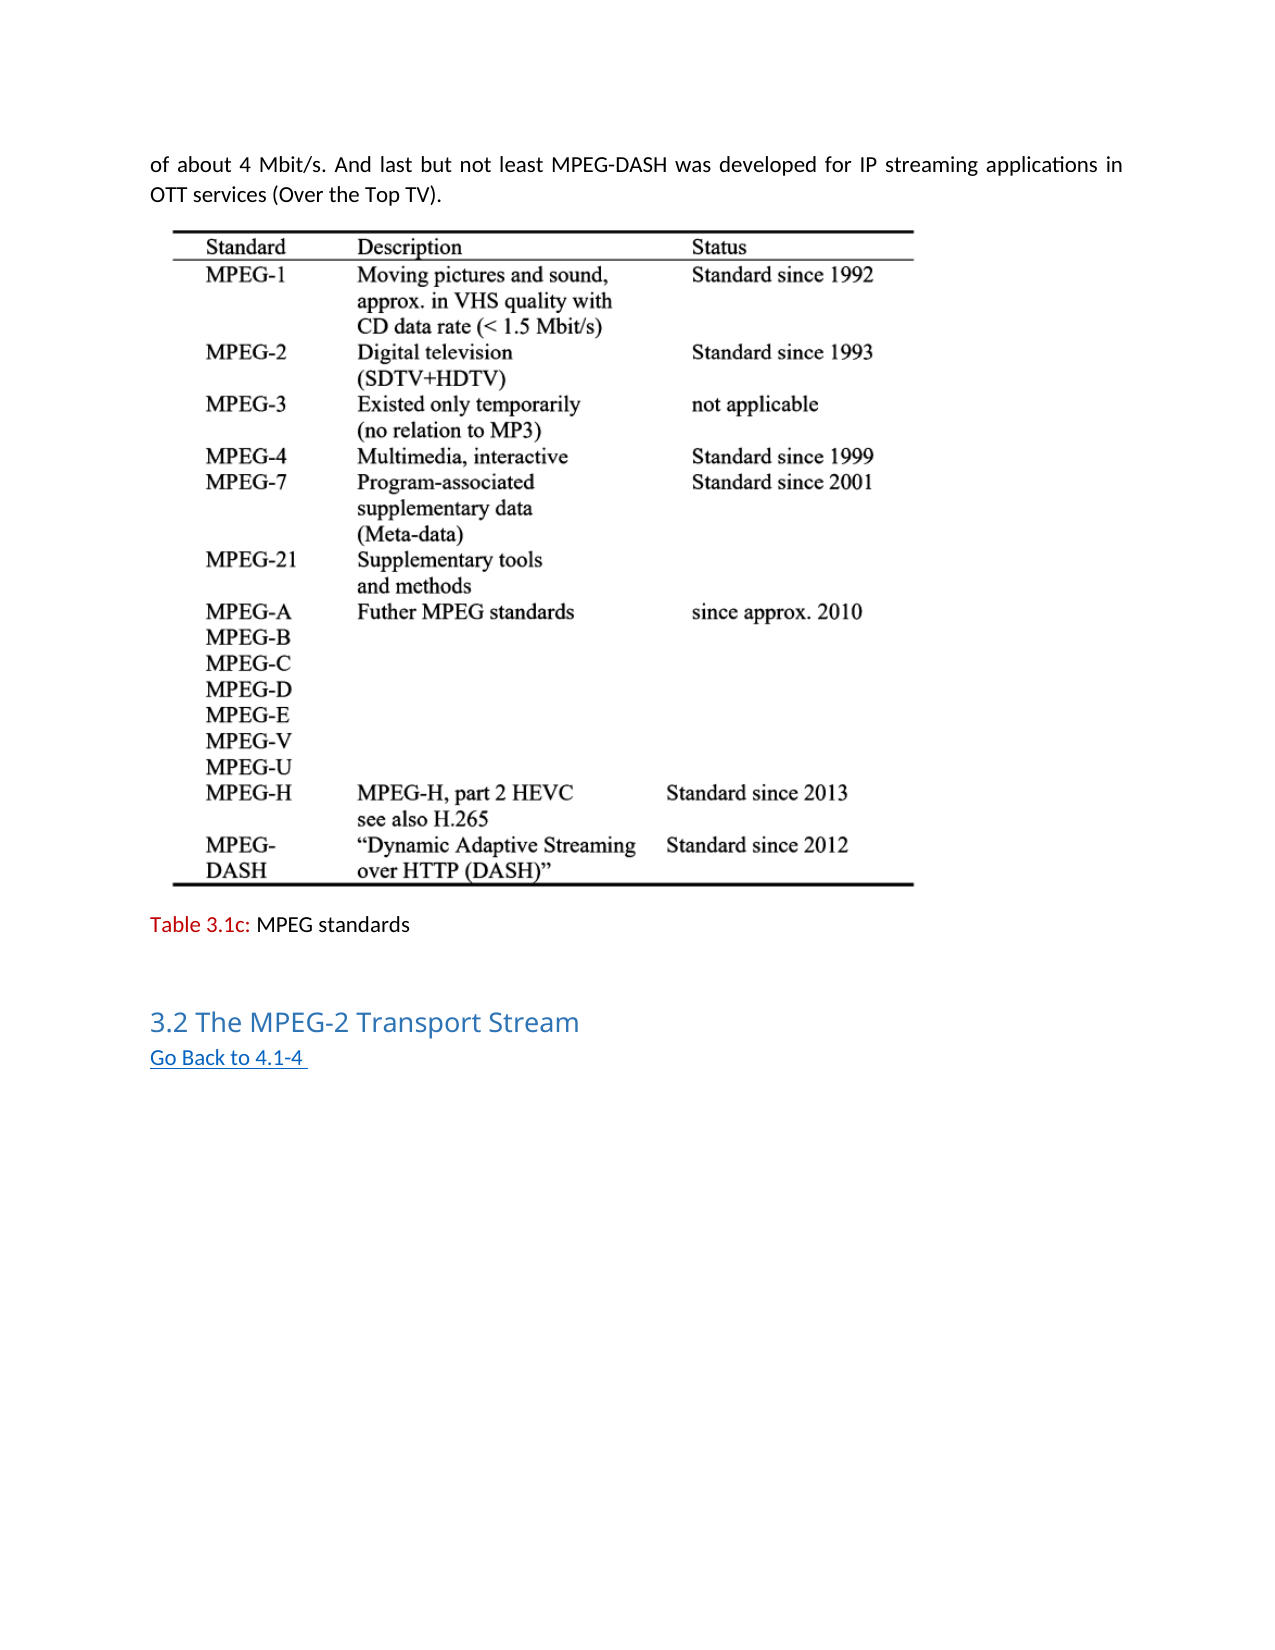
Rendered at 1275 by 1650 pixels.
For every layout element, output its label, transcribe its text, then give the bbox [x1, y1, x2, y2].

subtitle 3.2 The MPEG-2 Transport Stream [150, 1004, 1125, 1041]
text Go Back to 4.1-4 [150, 1043, 1125, 1072]
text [150, 150, 1125, 208]
text Table 3.1c: MPEG standards [150, 910, 1125, 938]
